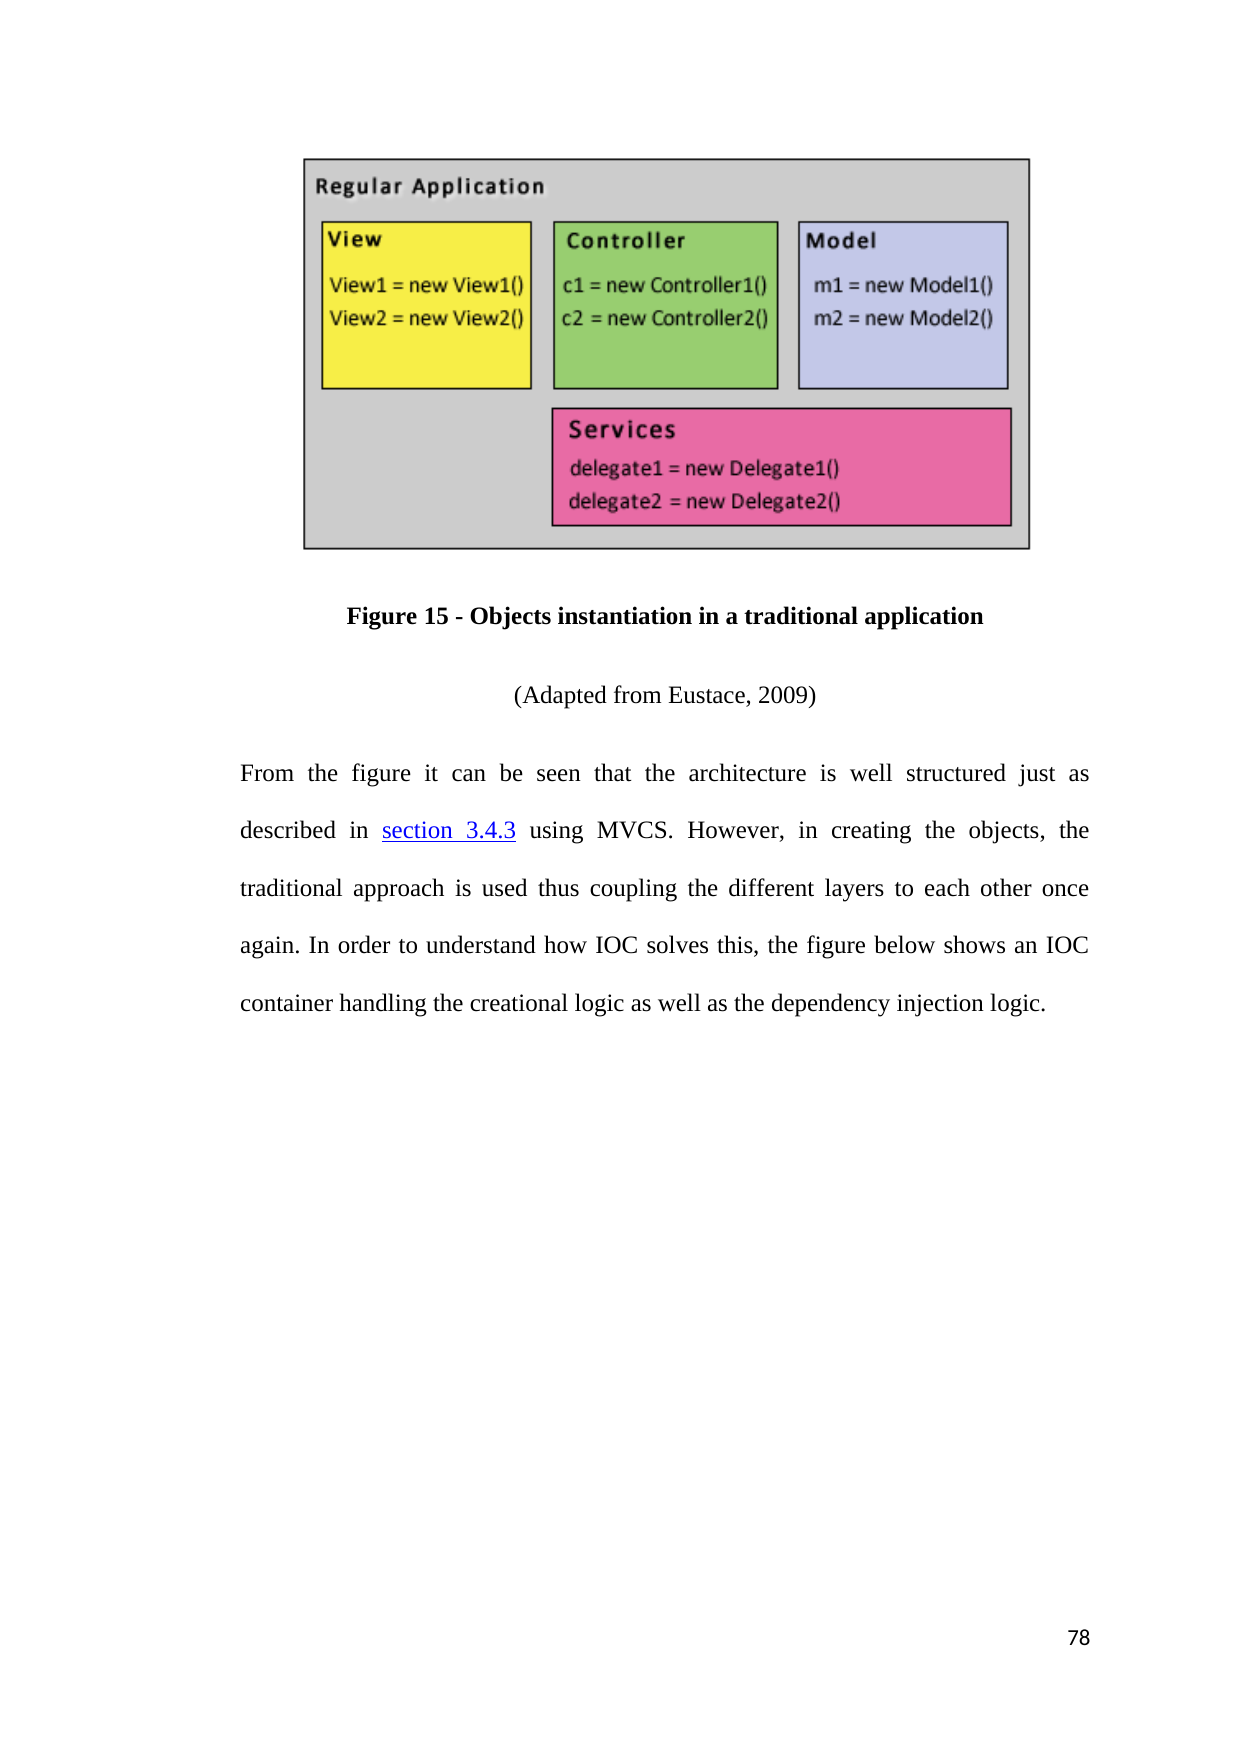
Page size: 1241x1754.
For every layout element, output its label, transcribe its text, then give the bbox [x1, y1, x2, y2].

text (Adapted from Eustace, 2009) [240, 680, 1090, 708]
text From the figure it can be seen that the architecture is well structured just as described in section 3.4.3 using MVCS. However, in creating the objects, the traditional approach is used thus coupling the different layers to each other once again. In order to understand how IOC solves this, the figure below shows an IOC container handling the creational logic as well as the dependency injection logic. [240, 758, 1090, 1017]
picture [297, 150, 1033, 553]
text Figure 15 - Objects instantiation in a traditional application [240, 601, 1090, 630]
